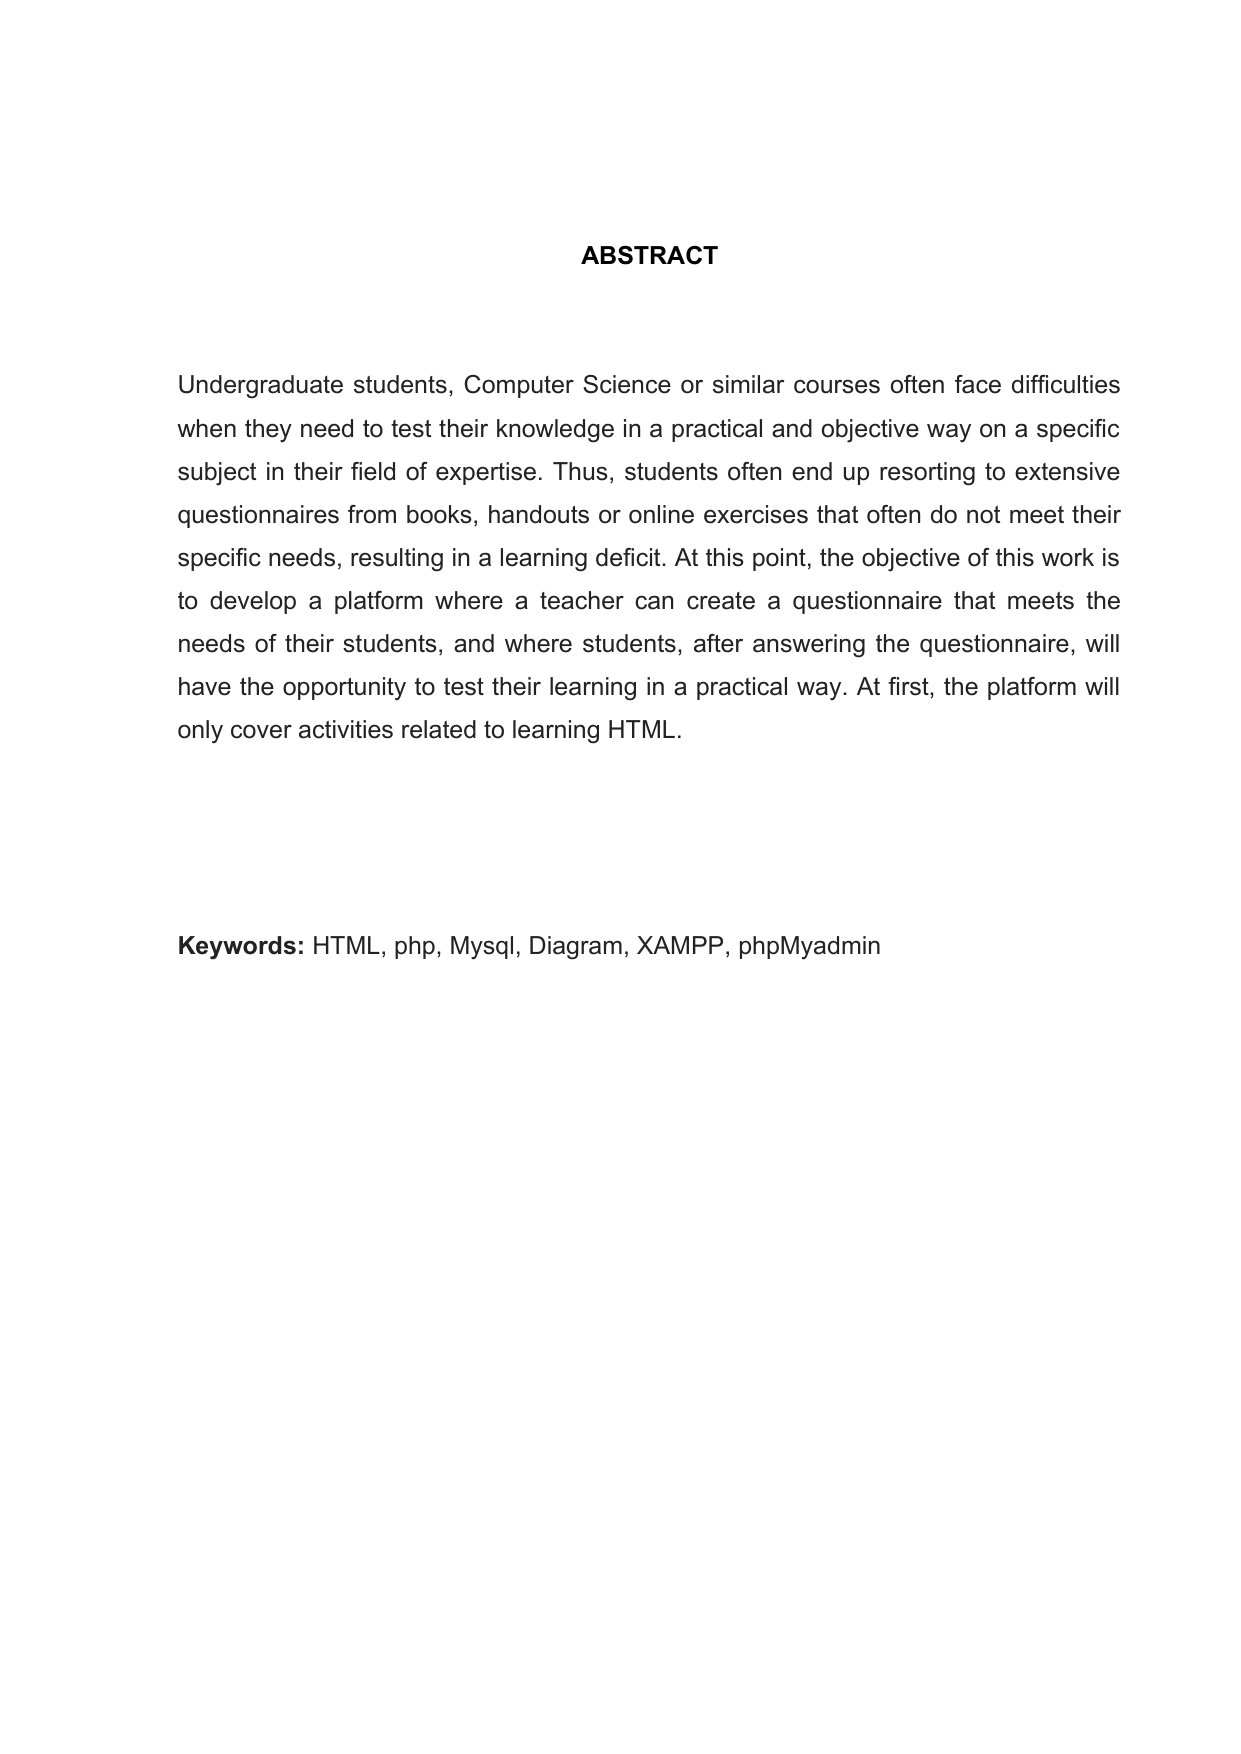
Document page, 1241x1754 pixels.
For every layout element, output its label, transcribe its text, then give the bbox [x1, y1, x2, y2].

text Keywords: HTML, php, Mysql, Diagram, XAMPP, phpMyadmin [177, 931, 1122, 960]
text Undergraduate students, Computer Science or similar courses often face difficulties when they need to test their knowledge in a practical and objective way on a specific subject in their field of expertise. Thus, students often end up resorting to extensive questionnaires from books, handouts or online exercises that often do not meet their specific needs, resulting in a learning deficit. At this point, the objective of this work is to develop a platform where a teacher can create a questionnaire that meets the needs of their students, and where students, after answering the questionnaire, will have the opportunity to test their learning in a practical way. At first, the platform will only cover activities related to learning HTML. [177, 327, 1122, 744]
text ABSTRACT [177, 241, 1122, 270]
